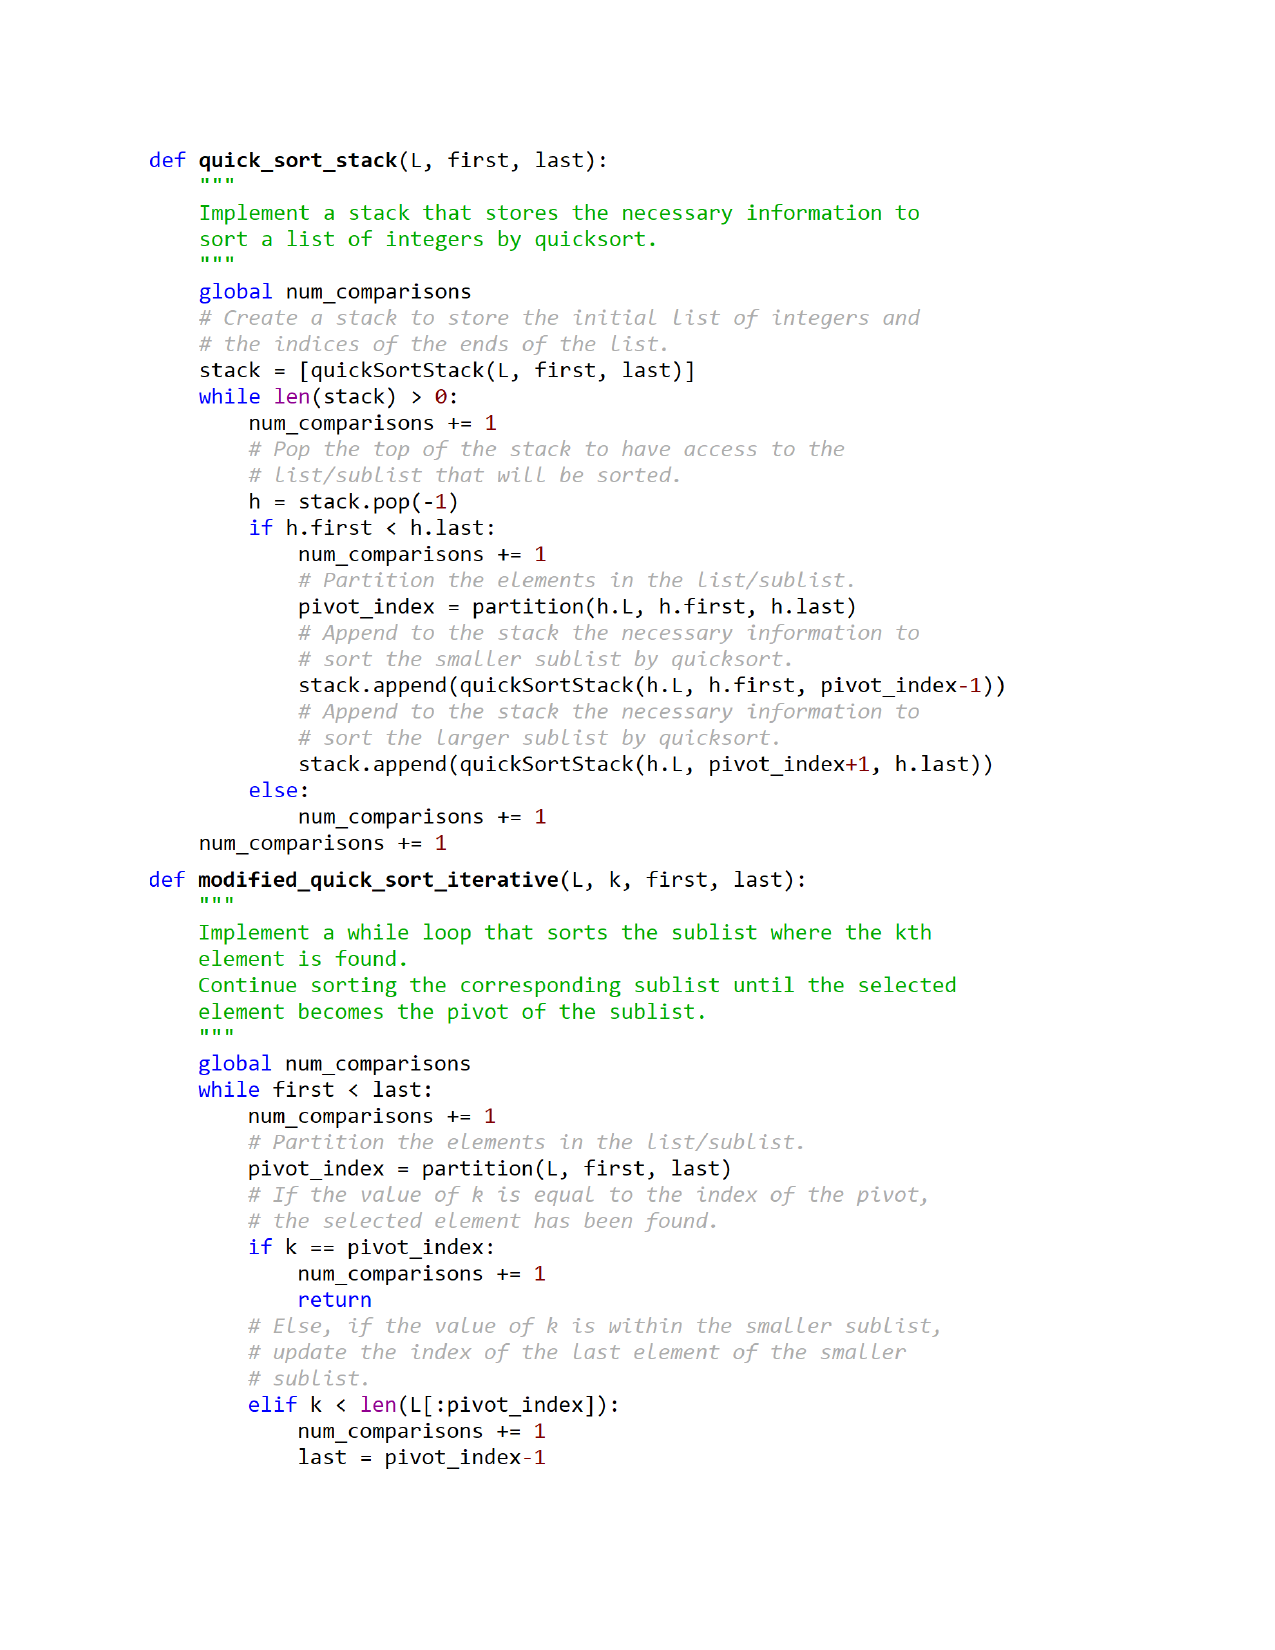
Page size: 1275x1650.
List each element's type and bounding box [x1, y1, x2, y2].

picture [150, 150, 1125, 1471]
